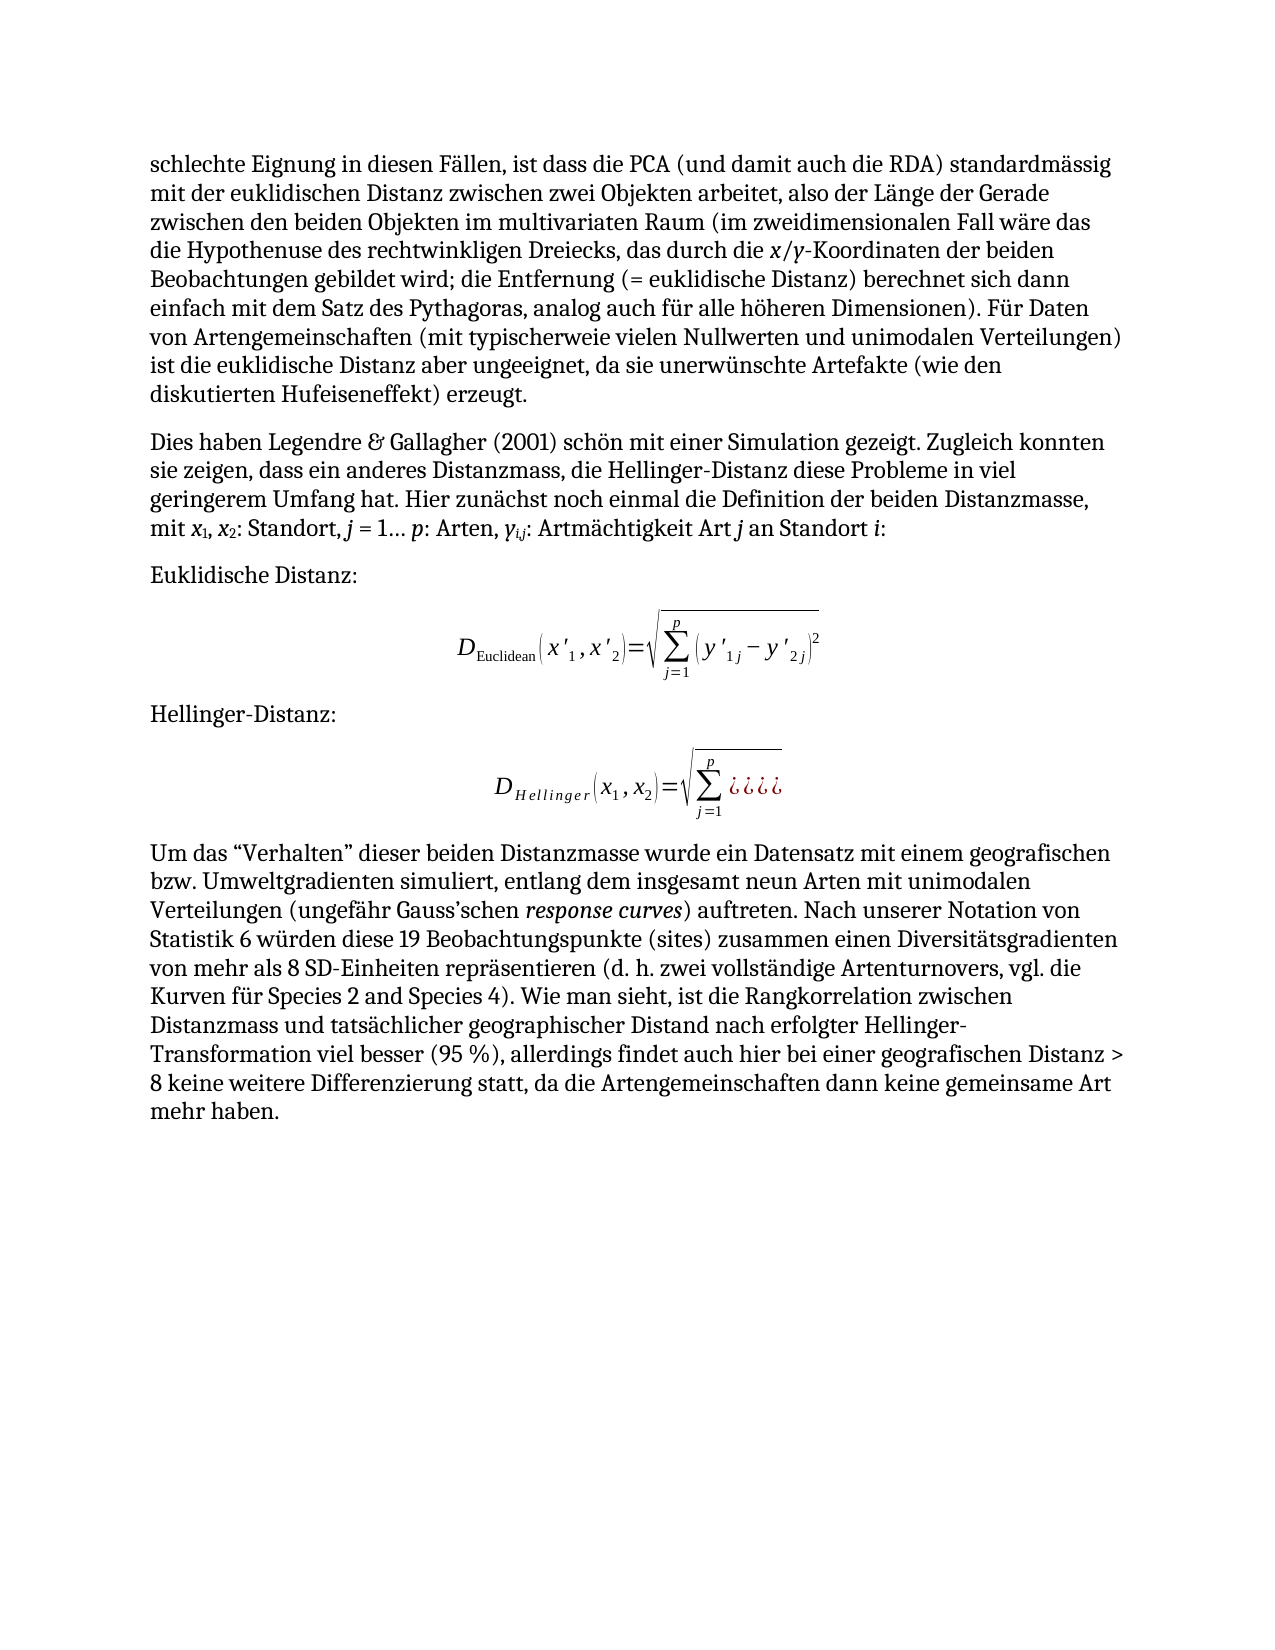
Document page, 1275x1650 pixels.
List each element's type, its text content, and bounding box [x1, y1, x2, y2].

text Hellinger-Distanz: [150, 700, 1125, 729]
text Dies haben Legendre & Gallagher (2001) schön mit einer Simulation gezeigt. Zugleich konnten sie zeigen, dass ein anderes Distanzmass, die Hellinger-Distanz diese Probleme in viel geringerem Umfang hat. Hier zunächst noch einmal die Definition der beiden Distanzmasse, mit x1, x2: Standort, j = 1… p: Arten, yi,j: Artmächtigkeit Art j an Standort i: [150, 427, 1125, 542]
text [150, 150, 1125, 409]
text Um das “Verhalten” dieser beiden Distanzmasse wurde ein Datensatz mit einem geografischen bzw. Umweltgradienten simuliert, entlang dem insgesamt neun Arten mit unimodalen Verteilungen (ungefähr Gauss’schen response curves) auftreten. Nach unserer Notation von Statistik 6 würden diese 19 Beobachtungspunkte (sites) zusammen einen Diversitätsgradienten von mehr als 8 SD-Einheiten repräsentieren (d. h. zwei vollständige Artenturnovers, vgl. die Kurven für Species 2 and Species 4). Wie man sieht, ist die Rangkorrelation zwischen Distanzmass und tatsächlicher geographischer Distand nach erfolgter Hellinger-Transformation viel besser (95 %), allerdings findet auch hier bei einer geografischen Distanz > 8 keine weitere Differenzierung statt, da die Artengemeinschaften dann keine gemeinsame Art mehr haben. [150, 838, 1125, 1126]
text Euklidische Distanz: [150, 561, 1125, 590]
